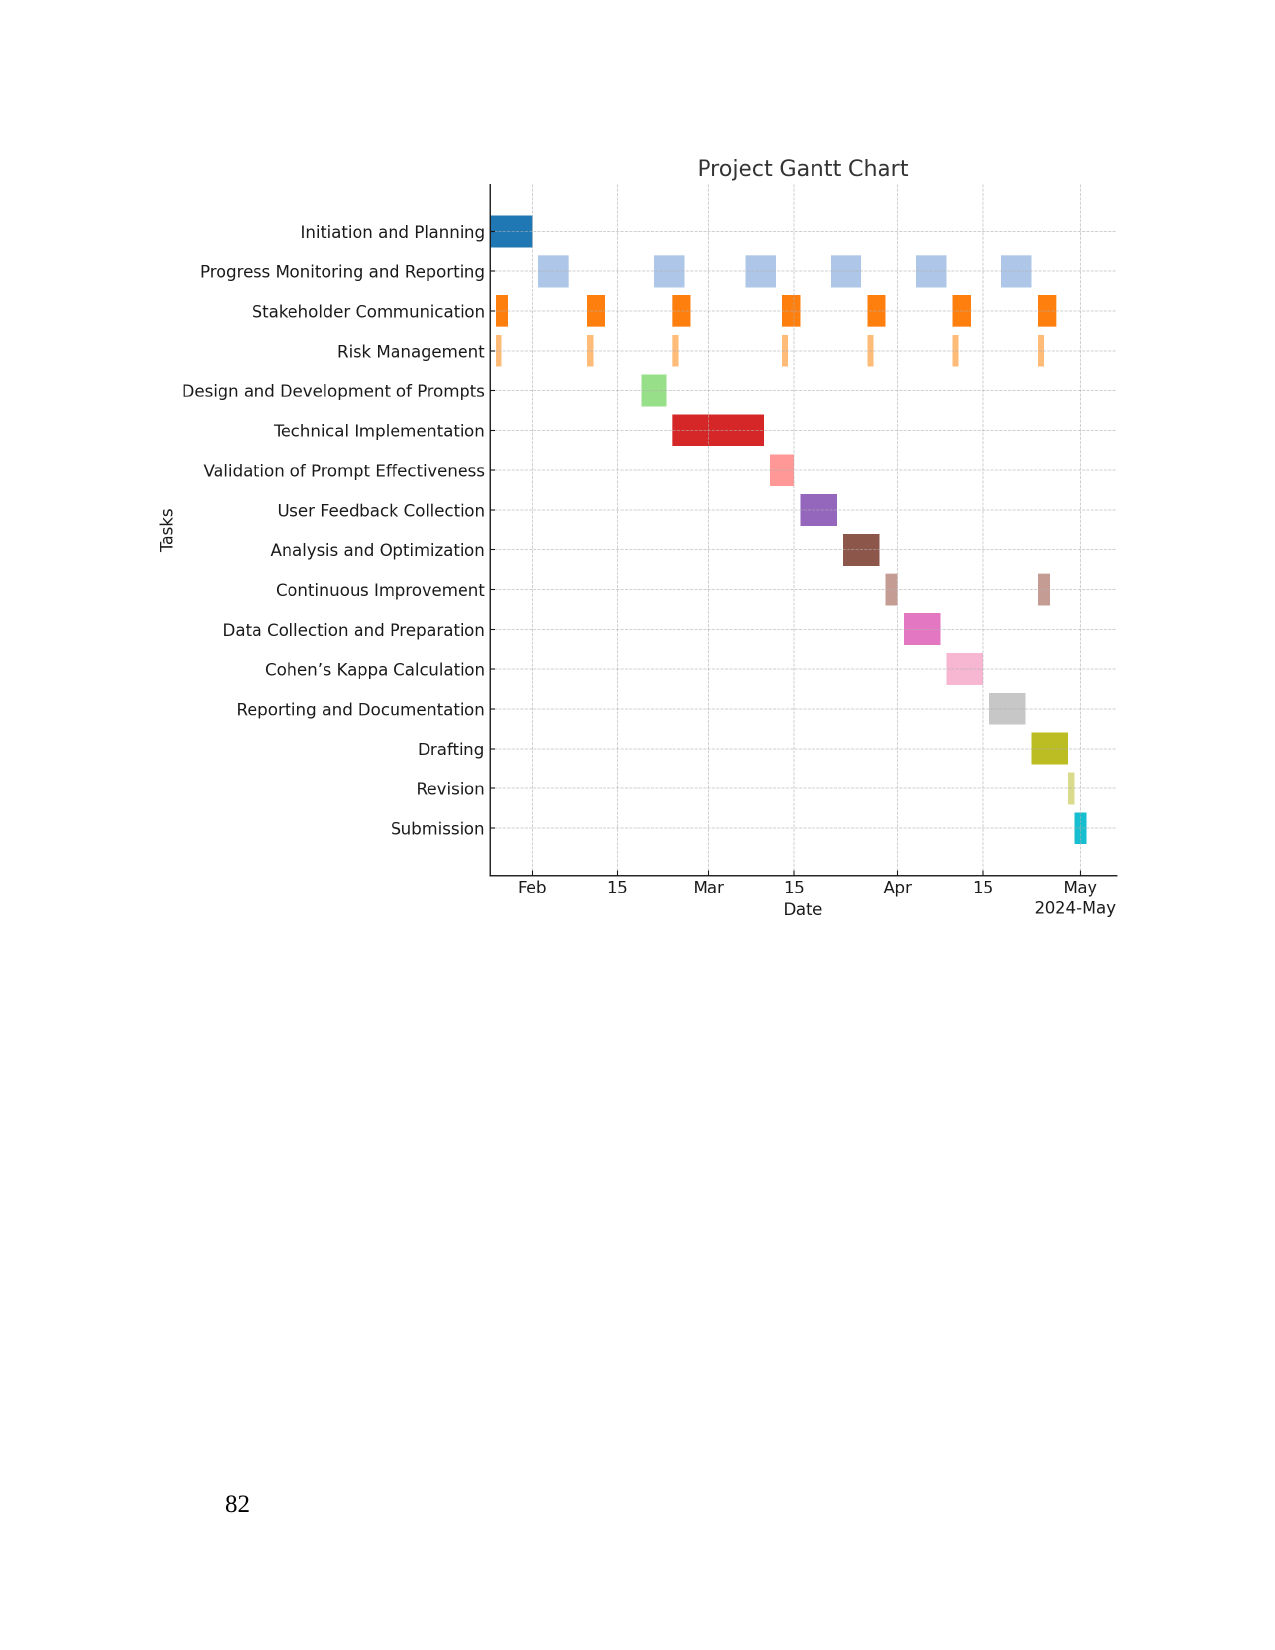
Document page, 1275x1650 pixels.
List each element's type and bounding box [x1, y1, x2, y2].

picture [150, 150, 1125, 928]
